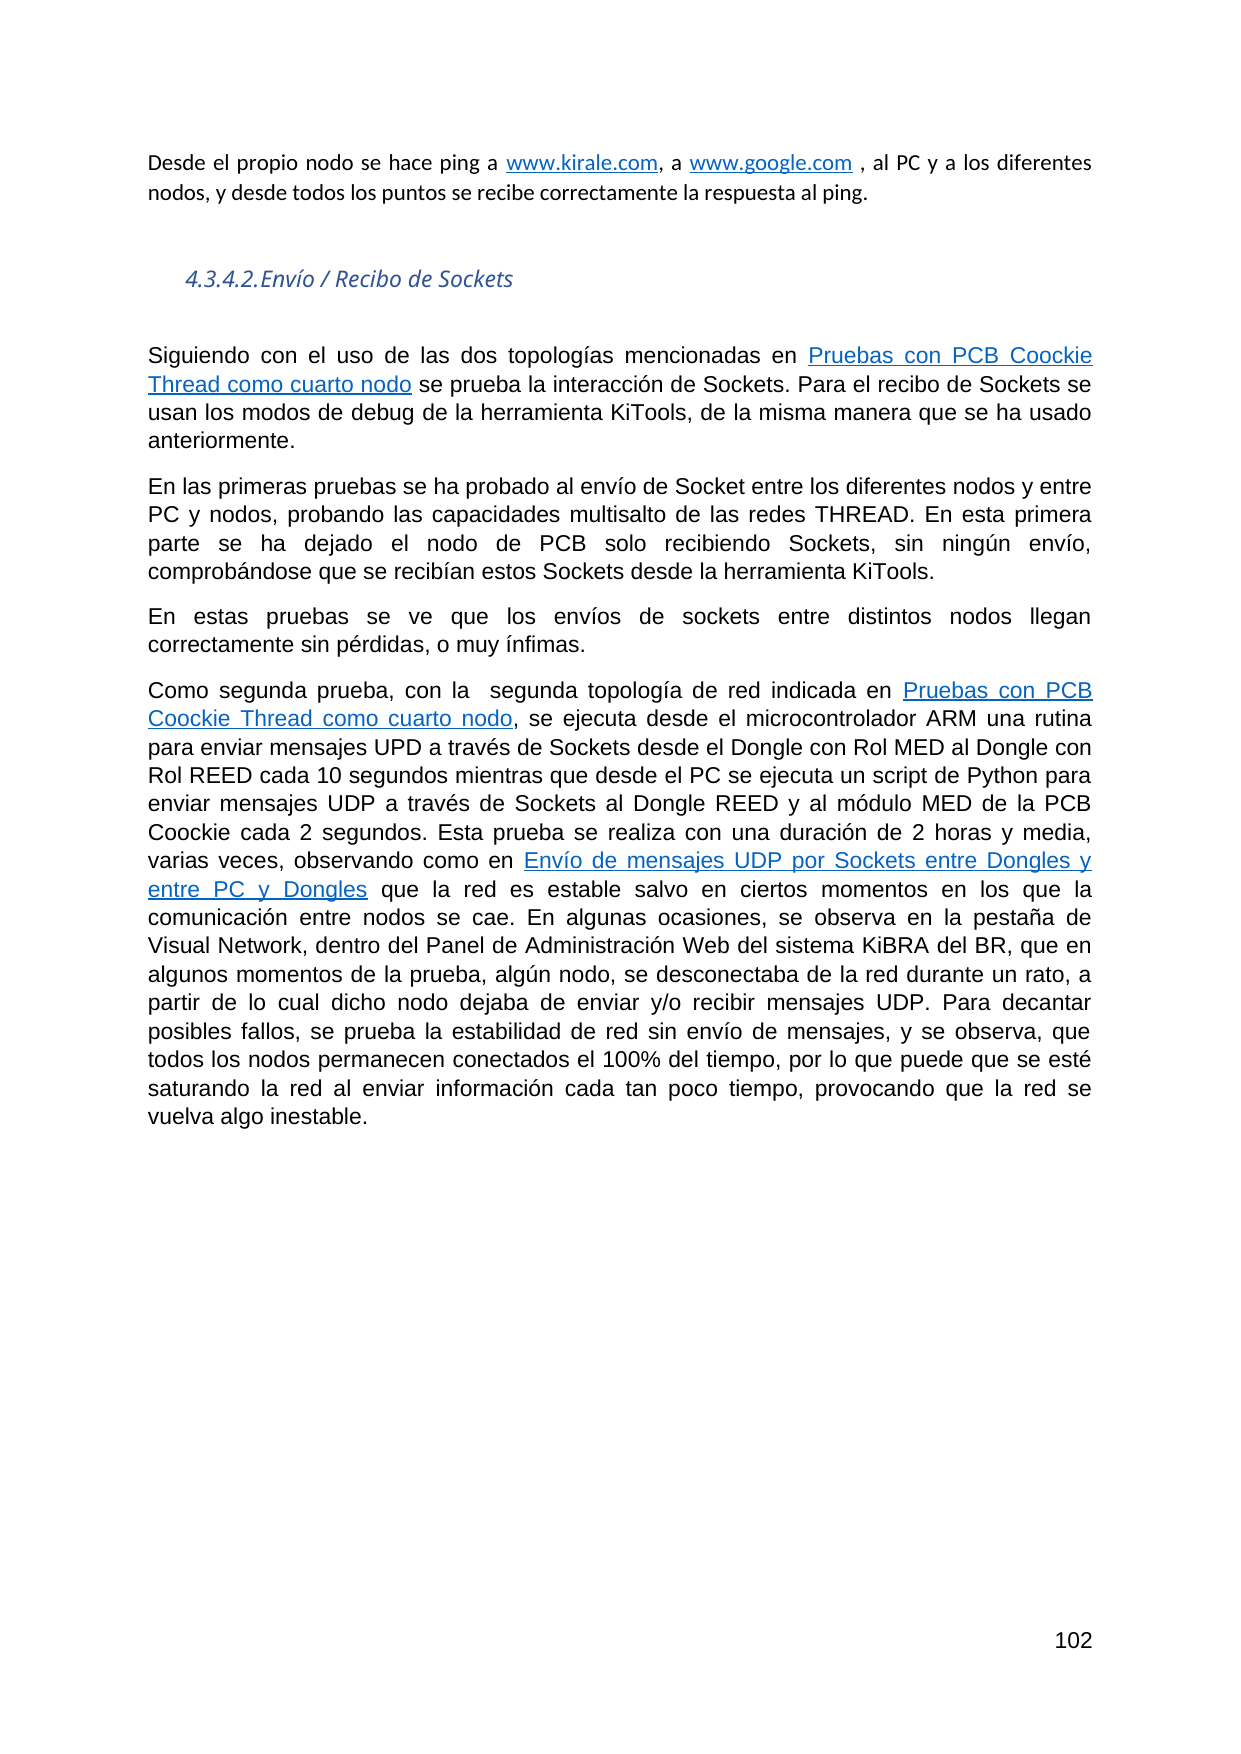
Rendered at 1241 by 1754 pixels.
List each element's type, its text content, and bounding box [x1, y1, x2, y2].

text En estas pruebas se ve que los envíos de sockets entre distintos nodos llegan correctamente sin pérdidas, o muy ínfimas. [148, 603, 1092, 658]
text Siguiendo con el uso de las dos topologías mencionadas en Pruebas con PCB Coockie Thread como cuarto nodo se prueba la interacción de Sockets. Para el recibo de Sockets se usan los modos de debug de la herramienta KiTools, de la misma manera que se ha usado anteriormente. [148, 342, 1092, 454]
text Desde el propio nodo se hace ping a www.kirale.com, a www.google.com , al PC y a los diferentes nodos, y desde todos los puntos se recibe correctamente la respuesta al ping. [148, 148, 1092, 206]
text Como segunda prueba, con la segunda topología de red indicada en Pruebas con PCB Coockie Thread como cuarto nodo, se ejecuta desde el microcontrolador ARM una rutina para enviar mensajes UPD a través de Sockets desde el Dongle con Rol MED al Dongle con Rol REED cada 10 segundos mientras que desde el PC se ejecuta un script de Python para enviar mensajes UDP a través de Sockets al Dongle REED y al módulo MED de la PCB Coockie cada 2 segundos. Esta prueba se realiza con una duración de 2 horas y media, varias veces, observando como en Envío de mensajes UDP por Sockets entre Dongles y entre PC y Dongles que la red es estable salvo en ciertos momentos en los que la comunicación entre nodos se cae. En algunas ocasiones, se observa en la pestaña de Visual Network, dentro del Panel de Administración Web del sistema KiBRA del BR, que en algunos momentos de la prueba, algún nodo, se desconectaba de la red durante un rato, a partir de lo cual dicho nodo dejaba de enviar y/o recibir mensajes UDP. Para decantar posibles fallos, se prueba la estabilidad de red sin envío de mensajes, y se observa, que todos los nodos permanecen conectados el 100% del tiempo, por lo que puede que se esté saturando la red al enviar información cada tan poco tiempo, provocando que la red se vuelva algo inestable. [148, 677, 1092, 1129]
subtitle Envío / Recibo de Sockets [185, 263, 1092, 294]
text En las primeras pruebas se ha probado al envío de Socket entre los diferentes nodos y entre PC y nodos, probando las capacidades multisalto de las redes THREAD. En esta primera parte se ha dejado el nodo de PCB solo recibiendo Sockets, sin ningún envío, comprobándose que se recibían estos Sockets desde la herramienta KiTools. [148, 473, 1092, 584]
